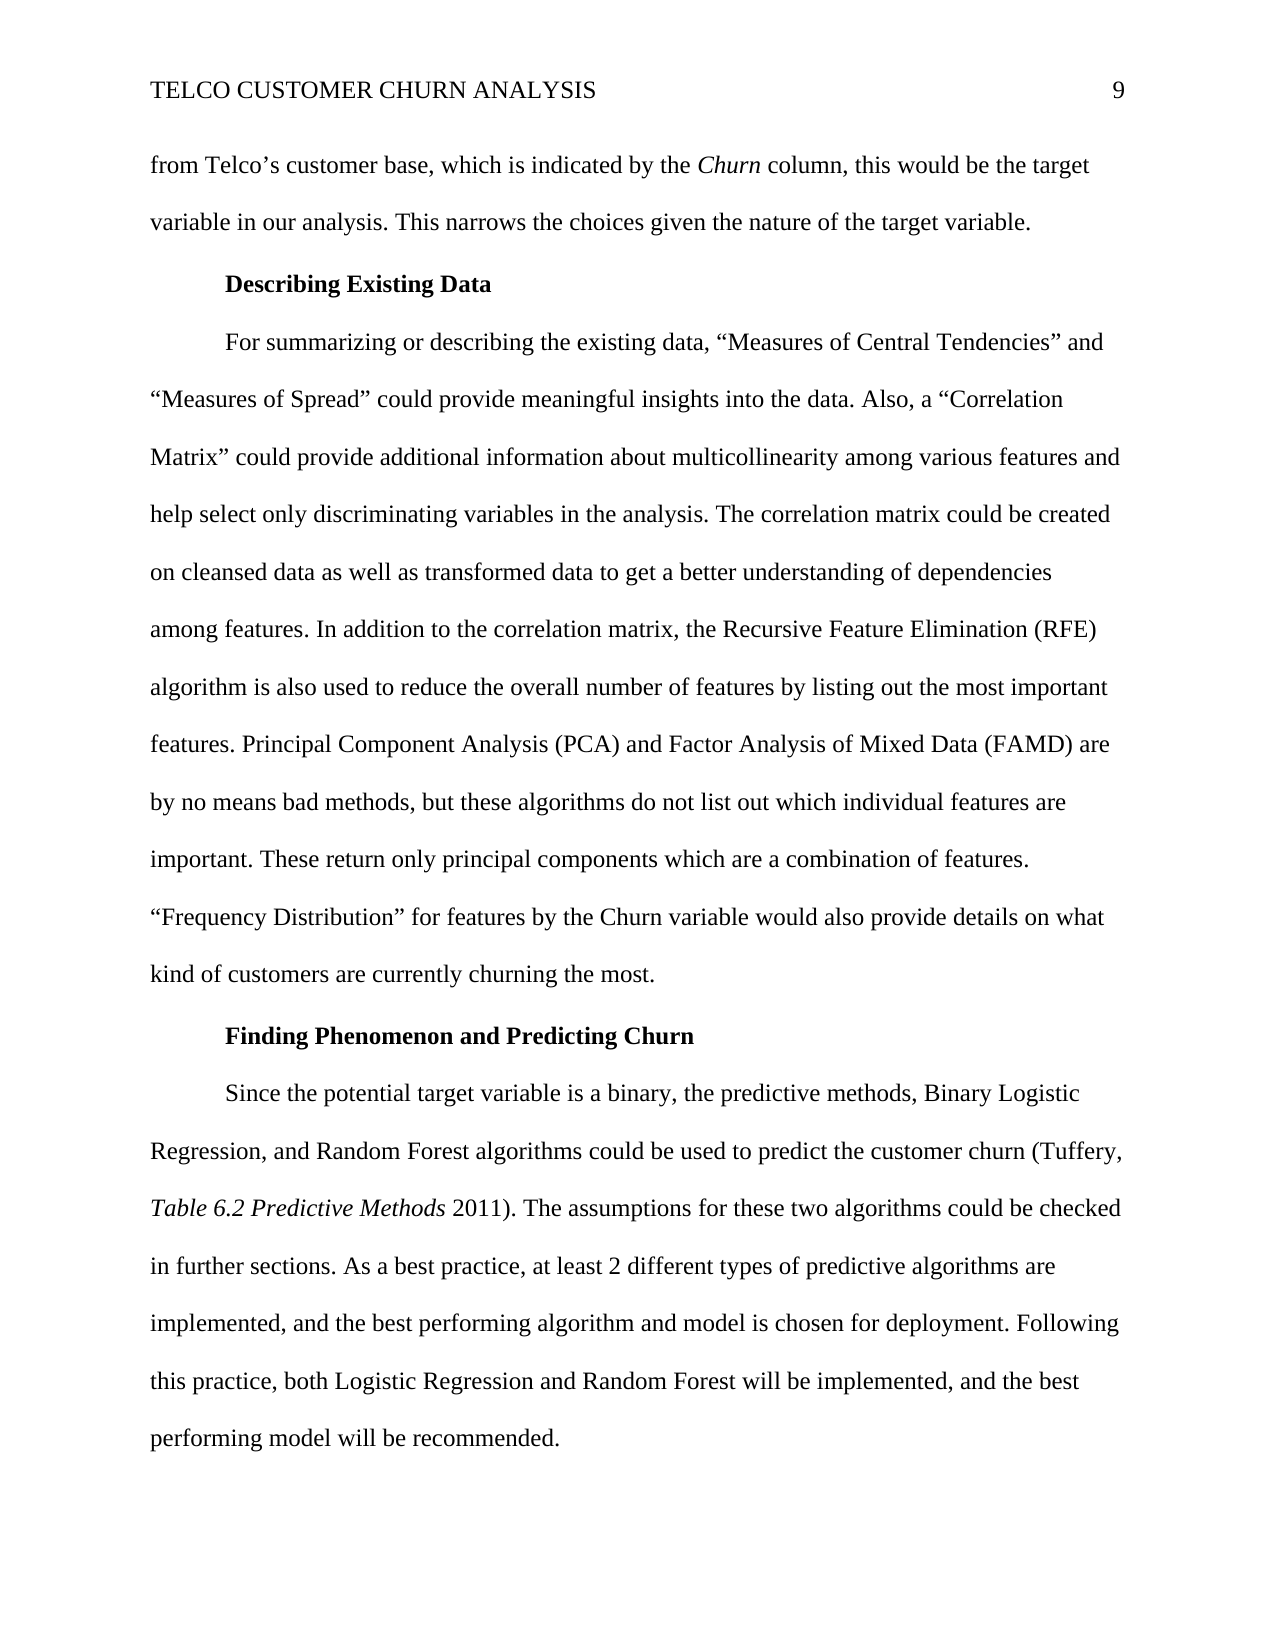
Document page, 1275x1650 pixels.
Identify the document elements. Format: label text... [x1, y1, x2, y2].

subtitle Finding Phenomenon and Predicting Churn [150, 1021, 1125, 1049]
text For summarizing or describing the existing data, “Measures of Central Tendencies” and “Measures of Spread” could provide meaningful insights into the data. Also, a “Correlation Matrix” could provide additional information about multicollinearity among various features and help select only discriminating variables in the analysis. The correlation matrix could be created on cleansed data as well as transformed data to get a better understanding of dependencies among features. In addition to the correlation matrix, the Recursive Feature Elimination (RFE) algorithm is also used to reduce the overall number of features by listing out the most important features. Principal Component Analysis (PCA) and Factor Analysis of Mixed Data (FAMD) are by no means bad methods, but these algorithms do not list out which individual features are important. These return only principal components which are a combination of features. “Frequency Distribution” for features by the Churn variable would also provide details on what kind of customers are currently churning the most. [150, 327, 1125, 988]
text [150, 150, 1125, 236]
subtitle Describing Existing Data [150, 269, 1125, 298]
text Since the potential target variable is a binary, the predictive methods, Binary Logistic Regression, and Random Forest algorithms could be used to predict the customer churn (Tuffery, Table 6.2 Predictive Methods 2011). The assumptions for these two algorithms could be checked in further sections. As a best practice, at least 2 different types of predictive algorithms are implemented, and the best performing algorithm and model is chosen for deployment. Following this practice, both Logistic Regression and Random Forest will be implemented, and the best performing model will be recommended. [150, 1078, 1125, 1452]
